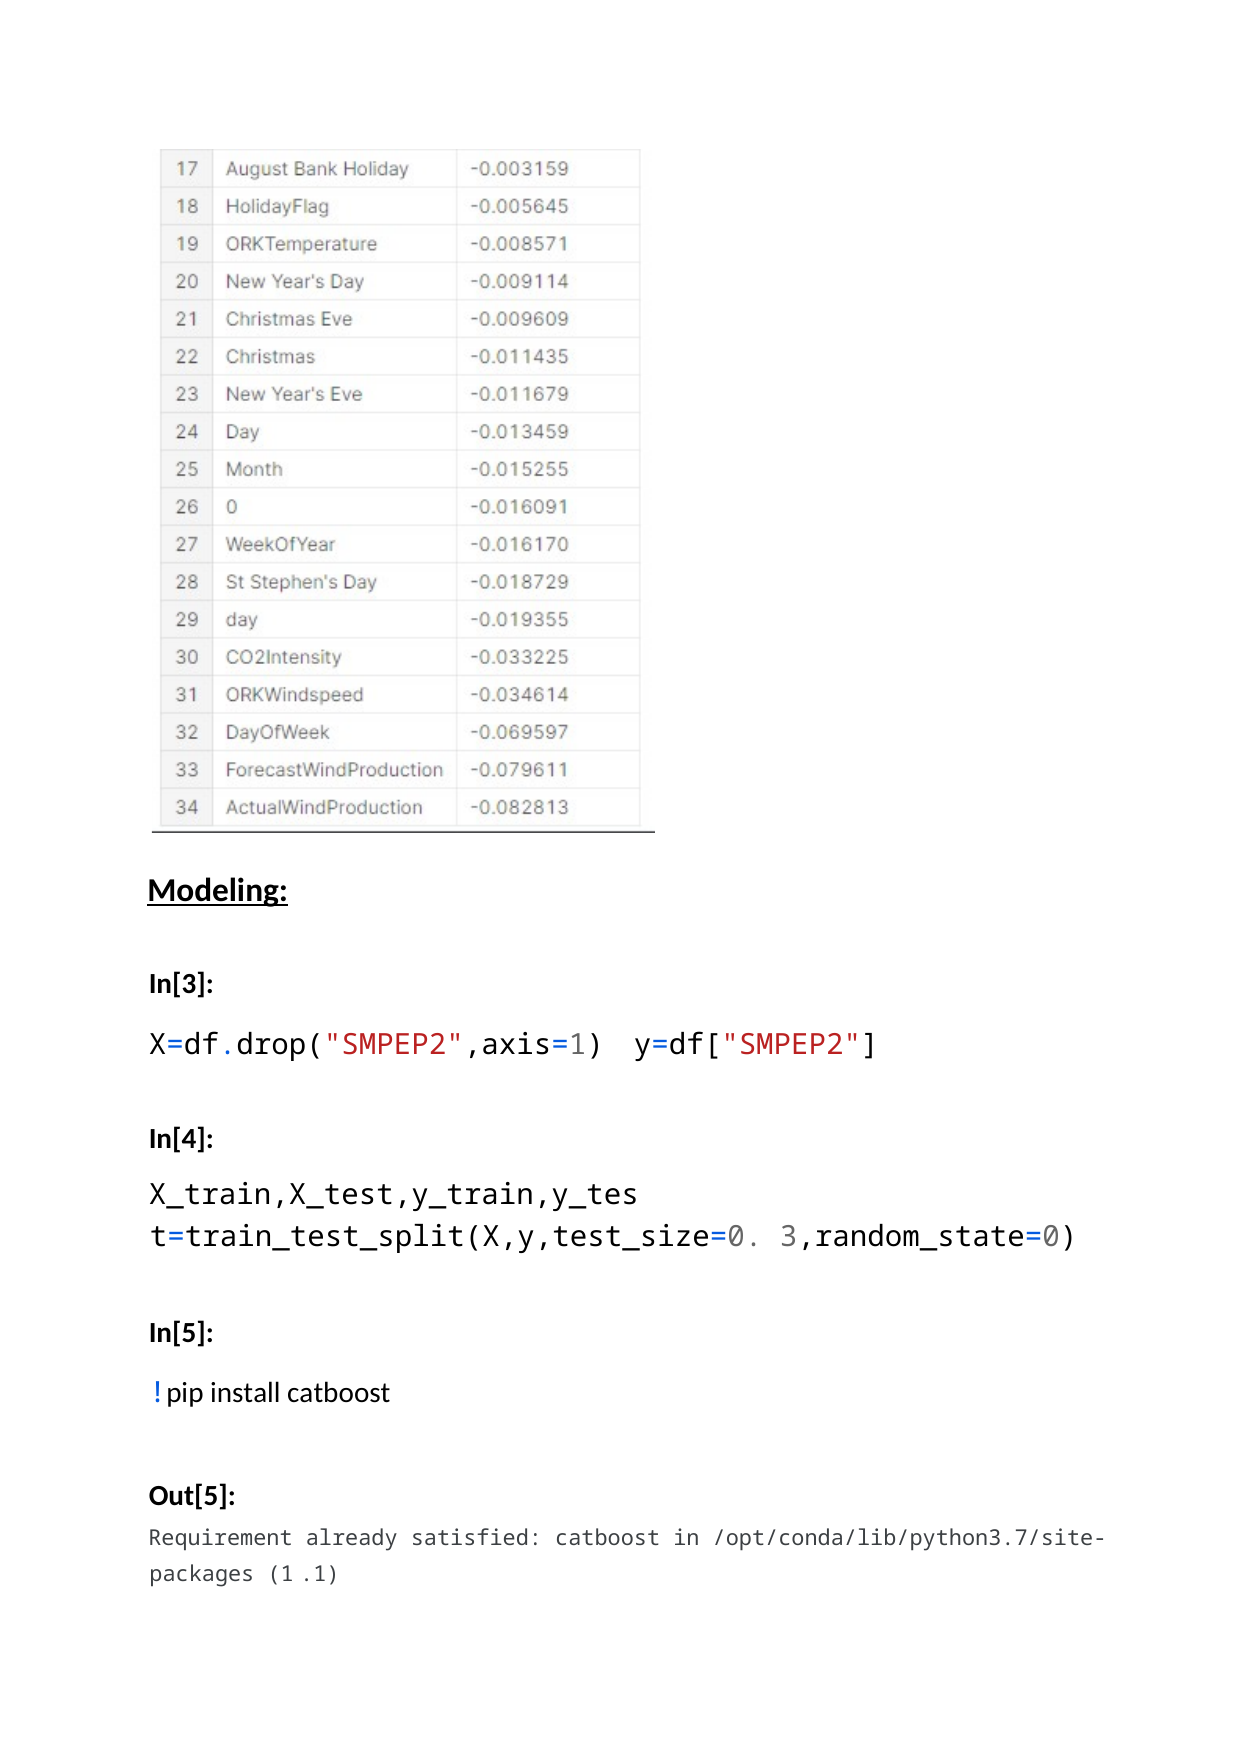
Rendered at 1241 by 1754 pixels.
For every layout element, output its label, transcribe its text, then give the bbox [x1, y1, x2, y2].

text Modeling: [147, 869, 1171, 910]
picture [151, 149, 655, 833]
text In[5]: [148, 1314, 1171, 1350]
text In[4]: [148, 1121, 1171, 1156]
text In[3]: [148, 965, 1171, 1001]
text X=df.drop("SMPEP2",axis=1) y=df["SMPEP2"] [148, 1024, 1171, 1063]
text !pip install catboost [148, 1371, 1058, 1411]
text Requirement already satisfied: catboost in /opt/conda/lib/python3.7/site-packages (1 .1) [148, 1522, 1159, 1589]
text Out[5]: [148, 1477, 1171, 1513]
text X_train,X_test,y_train,y_test=train_test_split(X,y,test_size=0. 3,random_state=0) [148, 1173, 1171, 1255]
